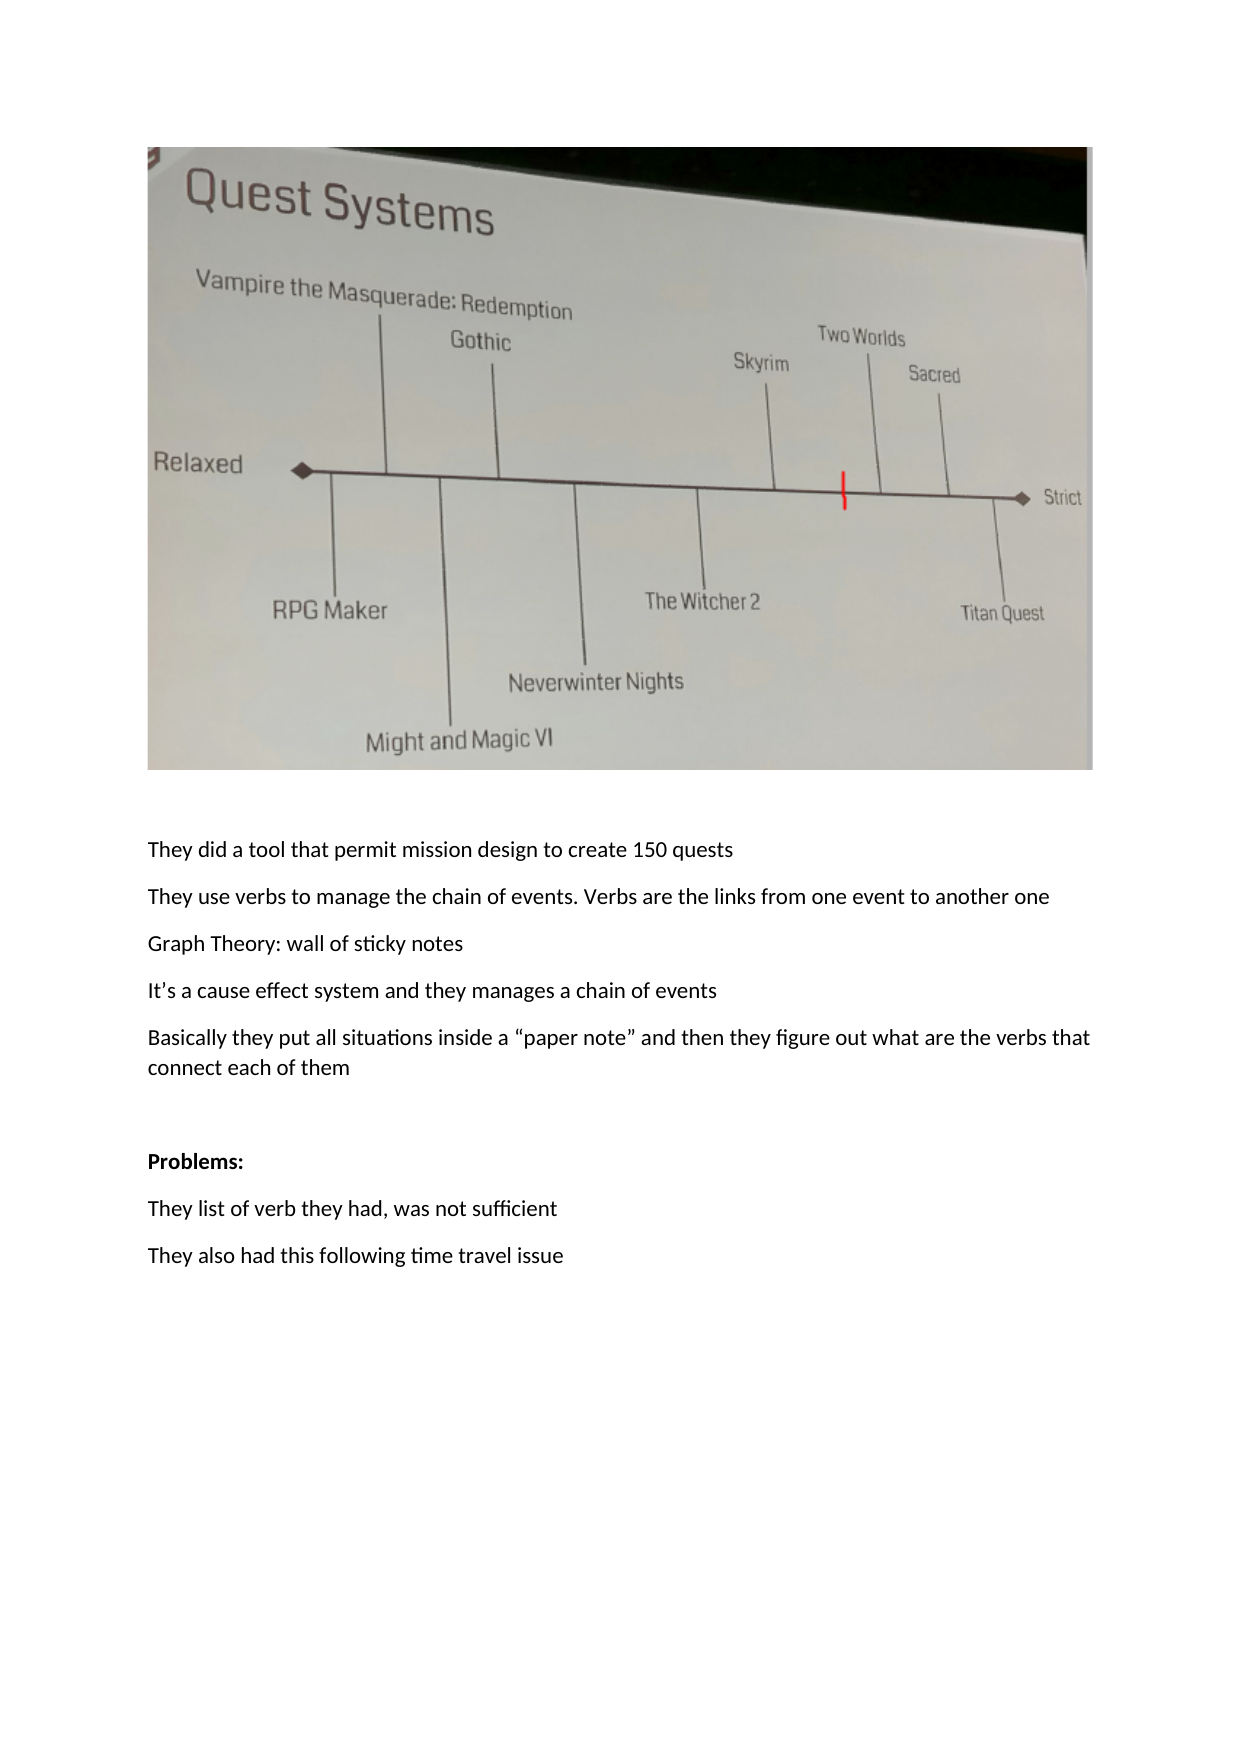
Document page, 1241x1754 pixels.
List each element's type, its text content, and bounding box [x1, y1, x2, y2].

text They did a tool that permit mission design to create 150 quests [148, 836, 1093, 864]
picture [147, 147, 1093, 770]
text Problems: [148, 1147, 1093, 1175]
text Basically they put all situations inside a “paper note” and then they figure out what are the verbs that connect each of them [148, 1023, 1093, 1081]
text They use verbs to manage the chain of events. Verbs are the links from one event to another one [148, 882, 1093, 911]
text They list of verb they had, was not sufficient [148, 1194, 1093, 1222]
text They also had this following time travel issue [148, 1241, 1093, 1269]
text It’s a cause effect system and they manages a chain of events [148, 976, 1093, 1004]
text Graph Theory: wall of sticky notes [148, 929, 1093, 957]
